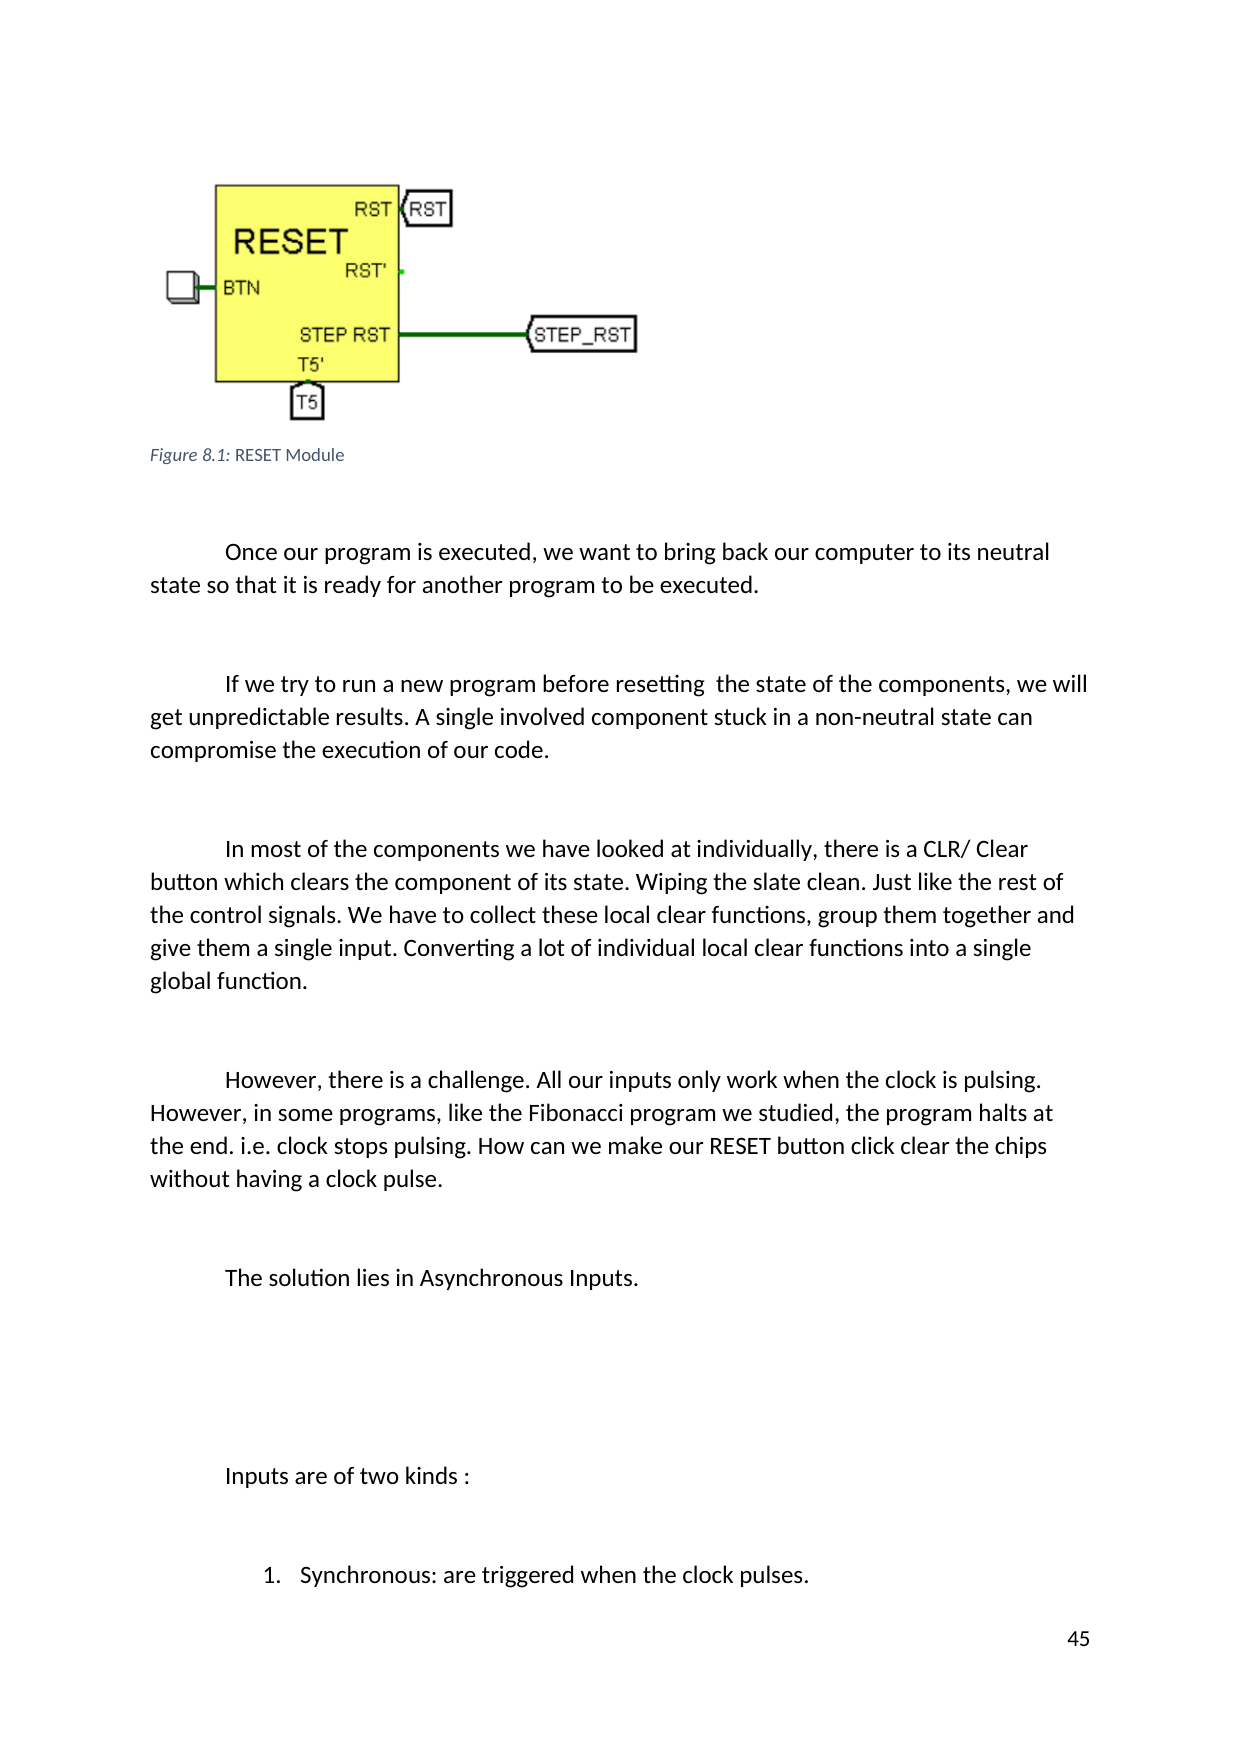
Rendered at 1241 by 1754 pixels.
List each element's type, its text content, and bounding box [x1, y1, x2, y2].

picture [150, 150, 673, 424]
text In most of the components we have looked at individually, there is a CLR/ Clear button which clears the component of its state. Wiping the slate clean. Just like the rest of the control signals. We have to collect these local clear functions, group them together and give them a single input. Converting a lot of individual local clear functions into a single global function. [150, 833, 1090, 995]
text The solution lies in Asynchronous Inputs. [150, 1262, 1090, 1292]
text However, there is a challenge. All our inputs only work when the clock is pulsing. However, in some programs, like the Fibonacci program we studied, the program halts at the end. i.e. clock stops pulsing. How can we make our RESET button click clear the chips without having a clock pulse. [150, 1064, 1090, 1193]
text Inputs are of two kinds : [150, 1460, 1090, 1491]
text If we try to run a new program before resetting the state of the components, we will get unpredictable results. A single involved component stuck in a non-neutral state can compromise the execution of our code. [150, 668, 1090, 764]
text Once our program is executed, we want to bring back our computer to its neutral state so that it is ready for another program to be executed. [150, 536, 1090, 599]
list Synchronous: are triggered when the clock pulses. [262, 1559, 1090, 1590]
